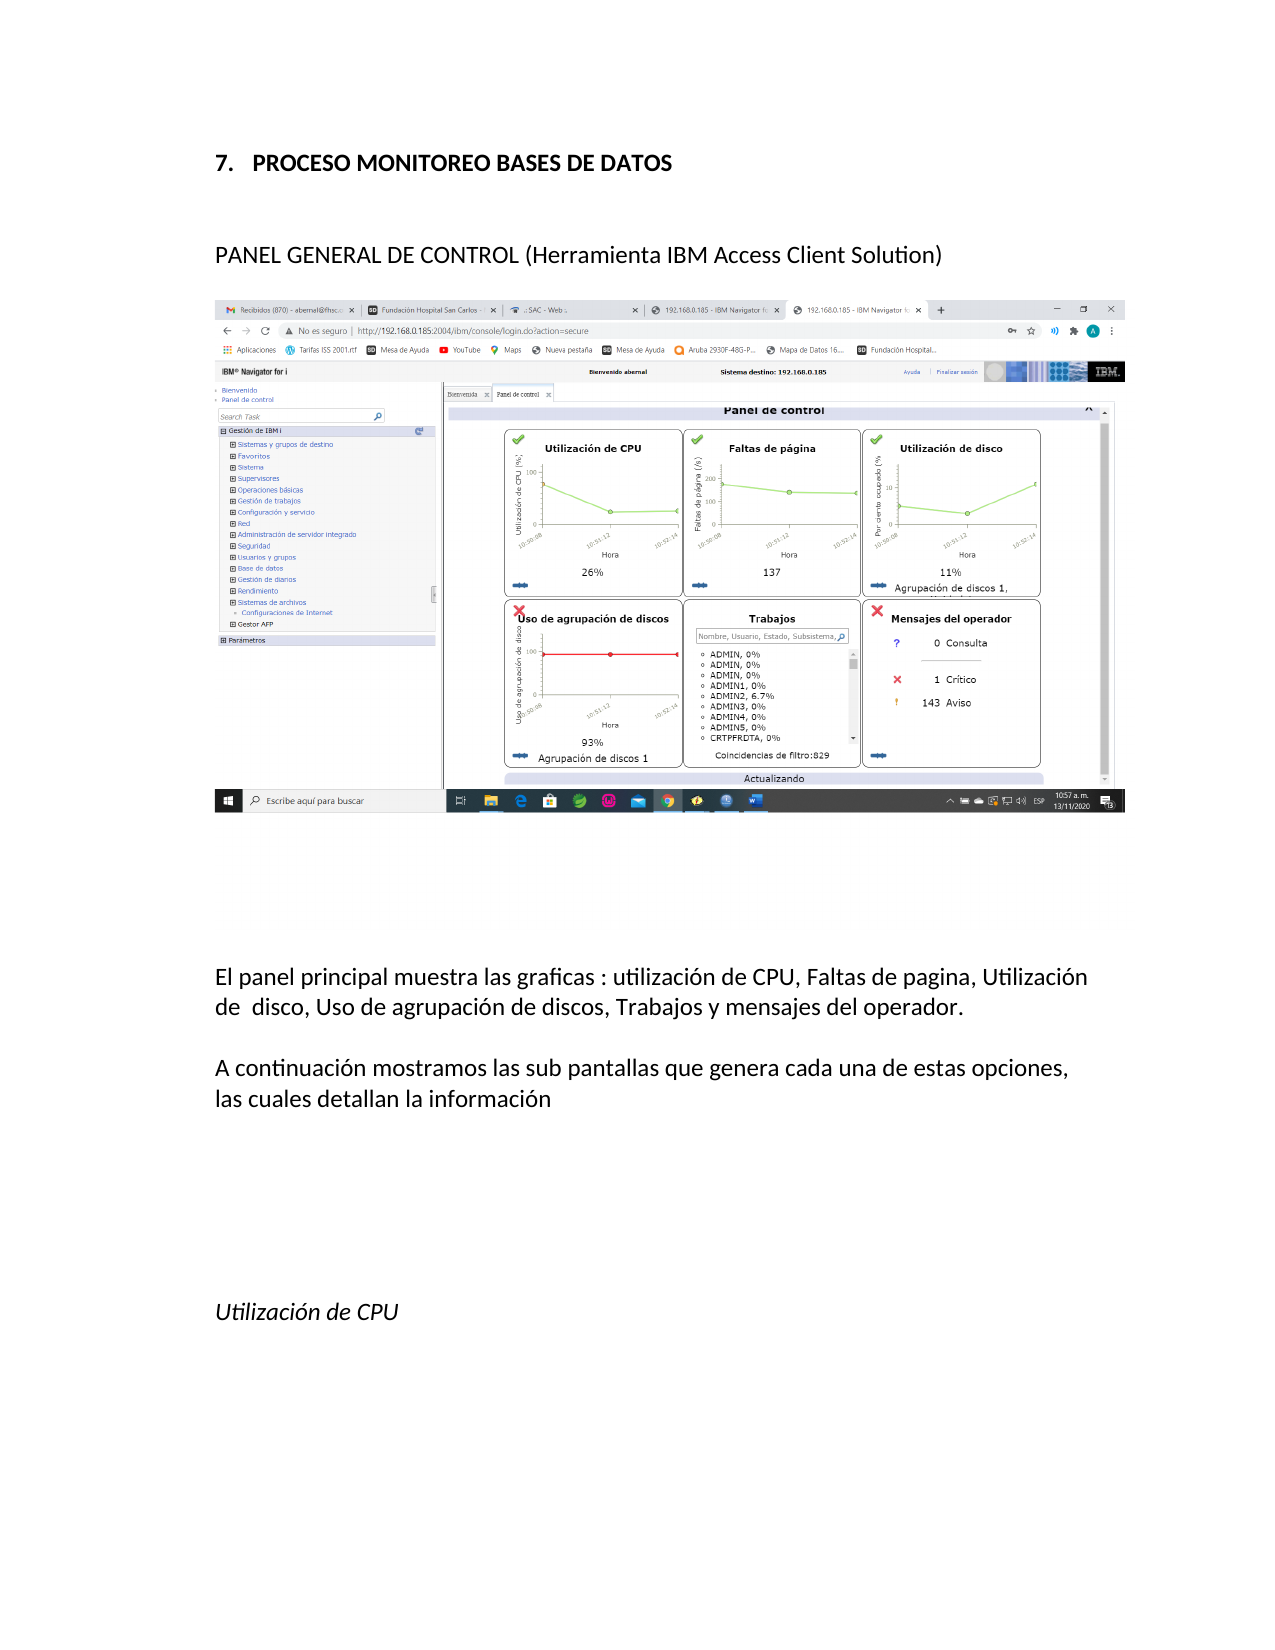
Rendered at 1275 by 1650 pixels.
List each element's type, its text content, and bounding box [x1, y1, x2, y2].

list A continuación mostramos las sub pantallas que genera cada una de estas opciones, las cuales detallan la información [215, 1052, 1098, 1113]
list El panel principal muestra las graficas : utilización de CPU, Faltas de pagina, Utilización de disco, Uso de agrupación de discos, Trabajos y mensajes del operador. [215, 961, 1098, 1022]
list PROCESO MONITOREO BASES DE DATOS [215, 148, 1098, 178]
list Utilización de CPU [215, 1296, 1098, 1327]
list PANEL GENERAL DE CONTROL (Herramienta IBM Access Client Solution) [215, 239, 1098, 270]
